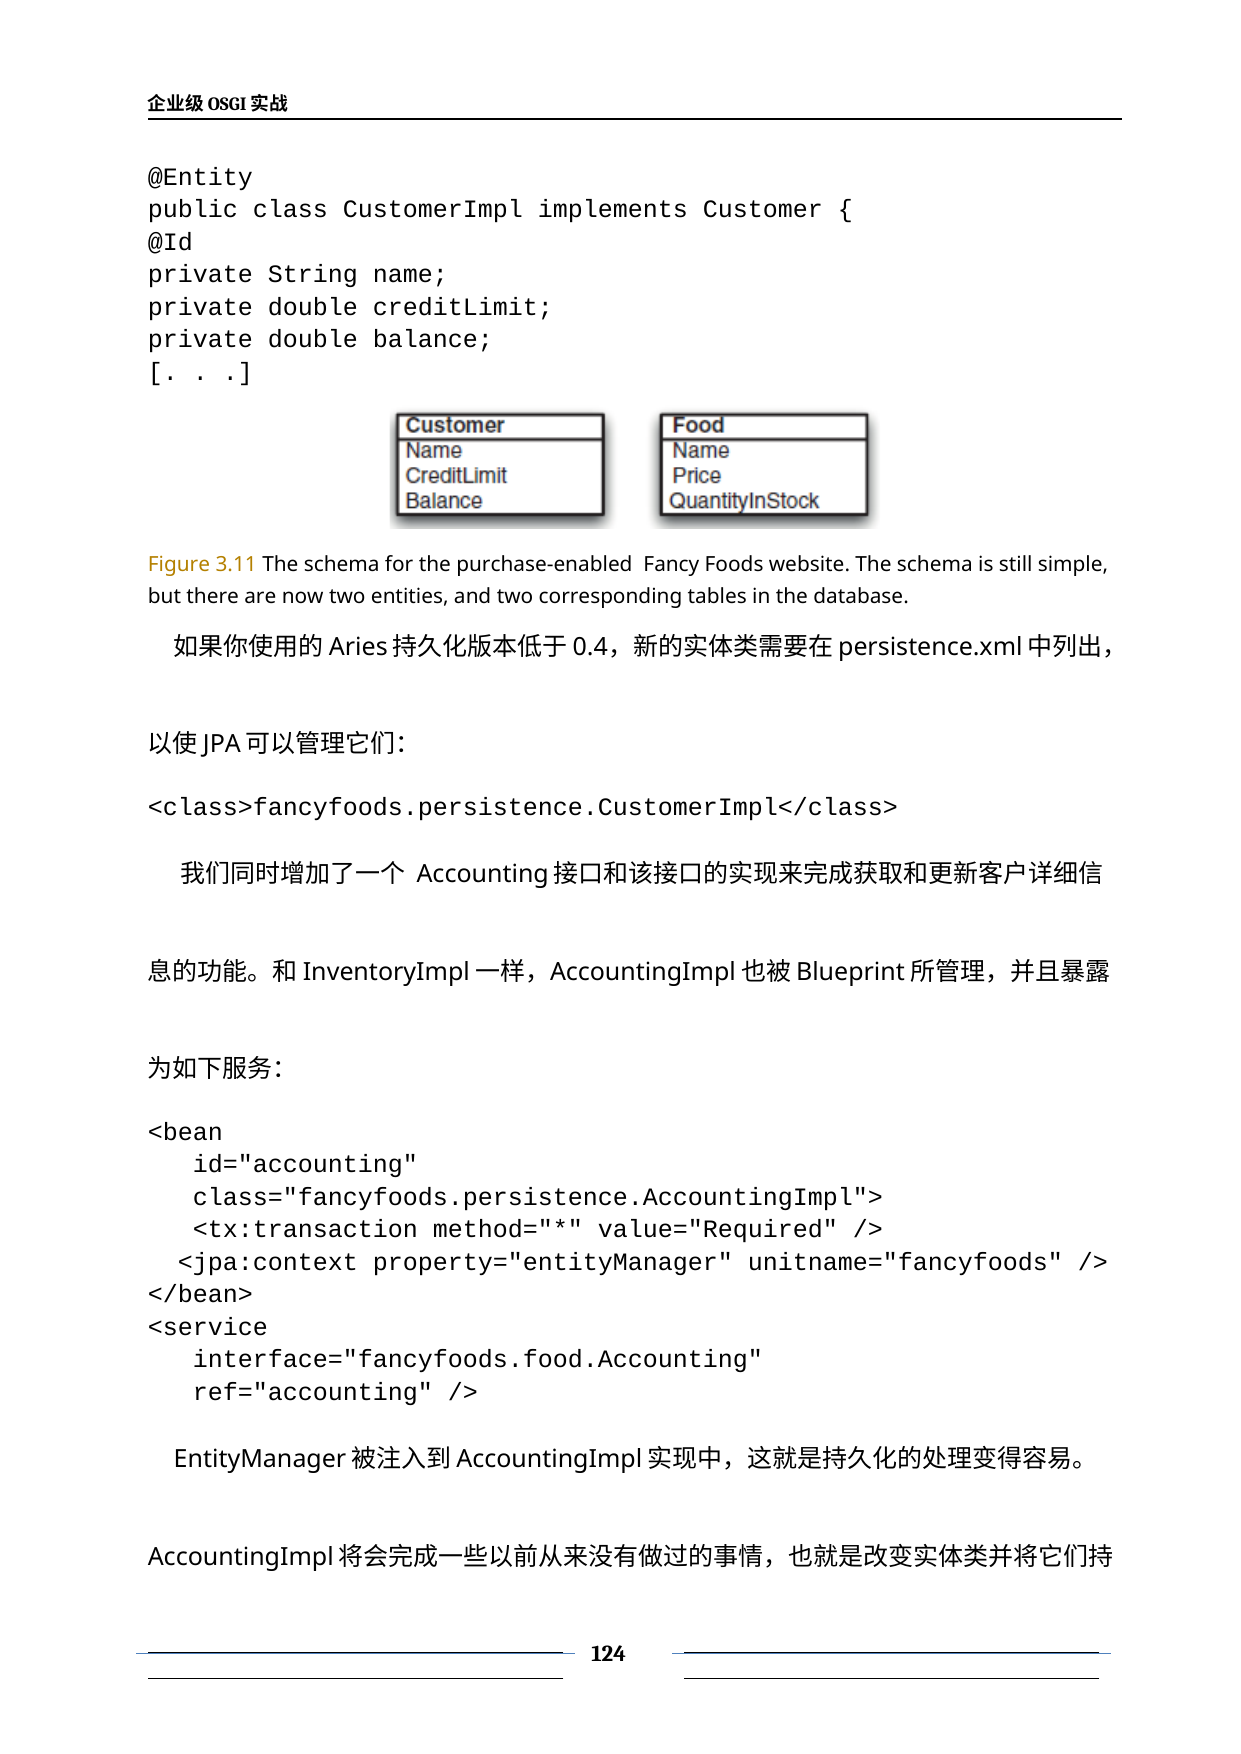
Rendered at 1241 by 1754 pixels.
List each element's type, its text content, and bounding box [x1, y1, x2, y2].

text id="accounting" [148, 1150, 1122, 1182]
text <bean [148, 1117, 1122, 1150]
text <service [148, 1312, 1122, 1345]
text private String name; [148, 259, 1122, 292]
text @Entity [148, 162, 1122, 194]
text <class>fancyfoods.persistence.CustomerImpl</class> [148, 793, 1122, 825]
text interface="fancyfoods.food.Accounting" [148, 1345, 1122, 1377]
text Figure 3.11 The schema for the purchase-enabled Fancy Foods website. The schema is still simple, but there are now two entities, and two corresponding tables in the database. [148, 547, 1122, 612]
text </bean> [148, 1280, 1122, 1312]
text private double creditLimit; [148, 292, 1122, 324]
text public class CustomerImpl implements Customer { [148, 194, 1122, 227]
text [148, 1424, 1122, 1587]
text ref="accounting" /> [148, 1377, 1122, 1410]
text @Id [148, 227, 1122, 259]
text [. . .] [148, 357, 1122, 389]
text class="fancyfoods.persistence.AccountingImpl"> [148, 1182, 1122, 1215]
text private double balance; [148, 324, 1122, 357]
text 如果你使用的Aries持久化版本低于0.4，新的实体类需要在persistence.xml中列出，以使JPA可以管理它们： [148, 612, 1122, 774]
text <tx:transaction method="*" value="Required" /> [148, 1215, 1122, 1247]
picture [389, 403, 881, 529]
text 我们同时增加了一个 Accounting接口和该接口的实现来完成获取和更新客户详细信息的功能。和InventoryImpl一样，AccountingImpl也被Blueprint所管理，并且暴露为如下服务： [148, 839, 1122, 1099]
text <jpa:context property="entityManager" unitname="fancyfoods" /> [148, 1247, 1122, 1280]
